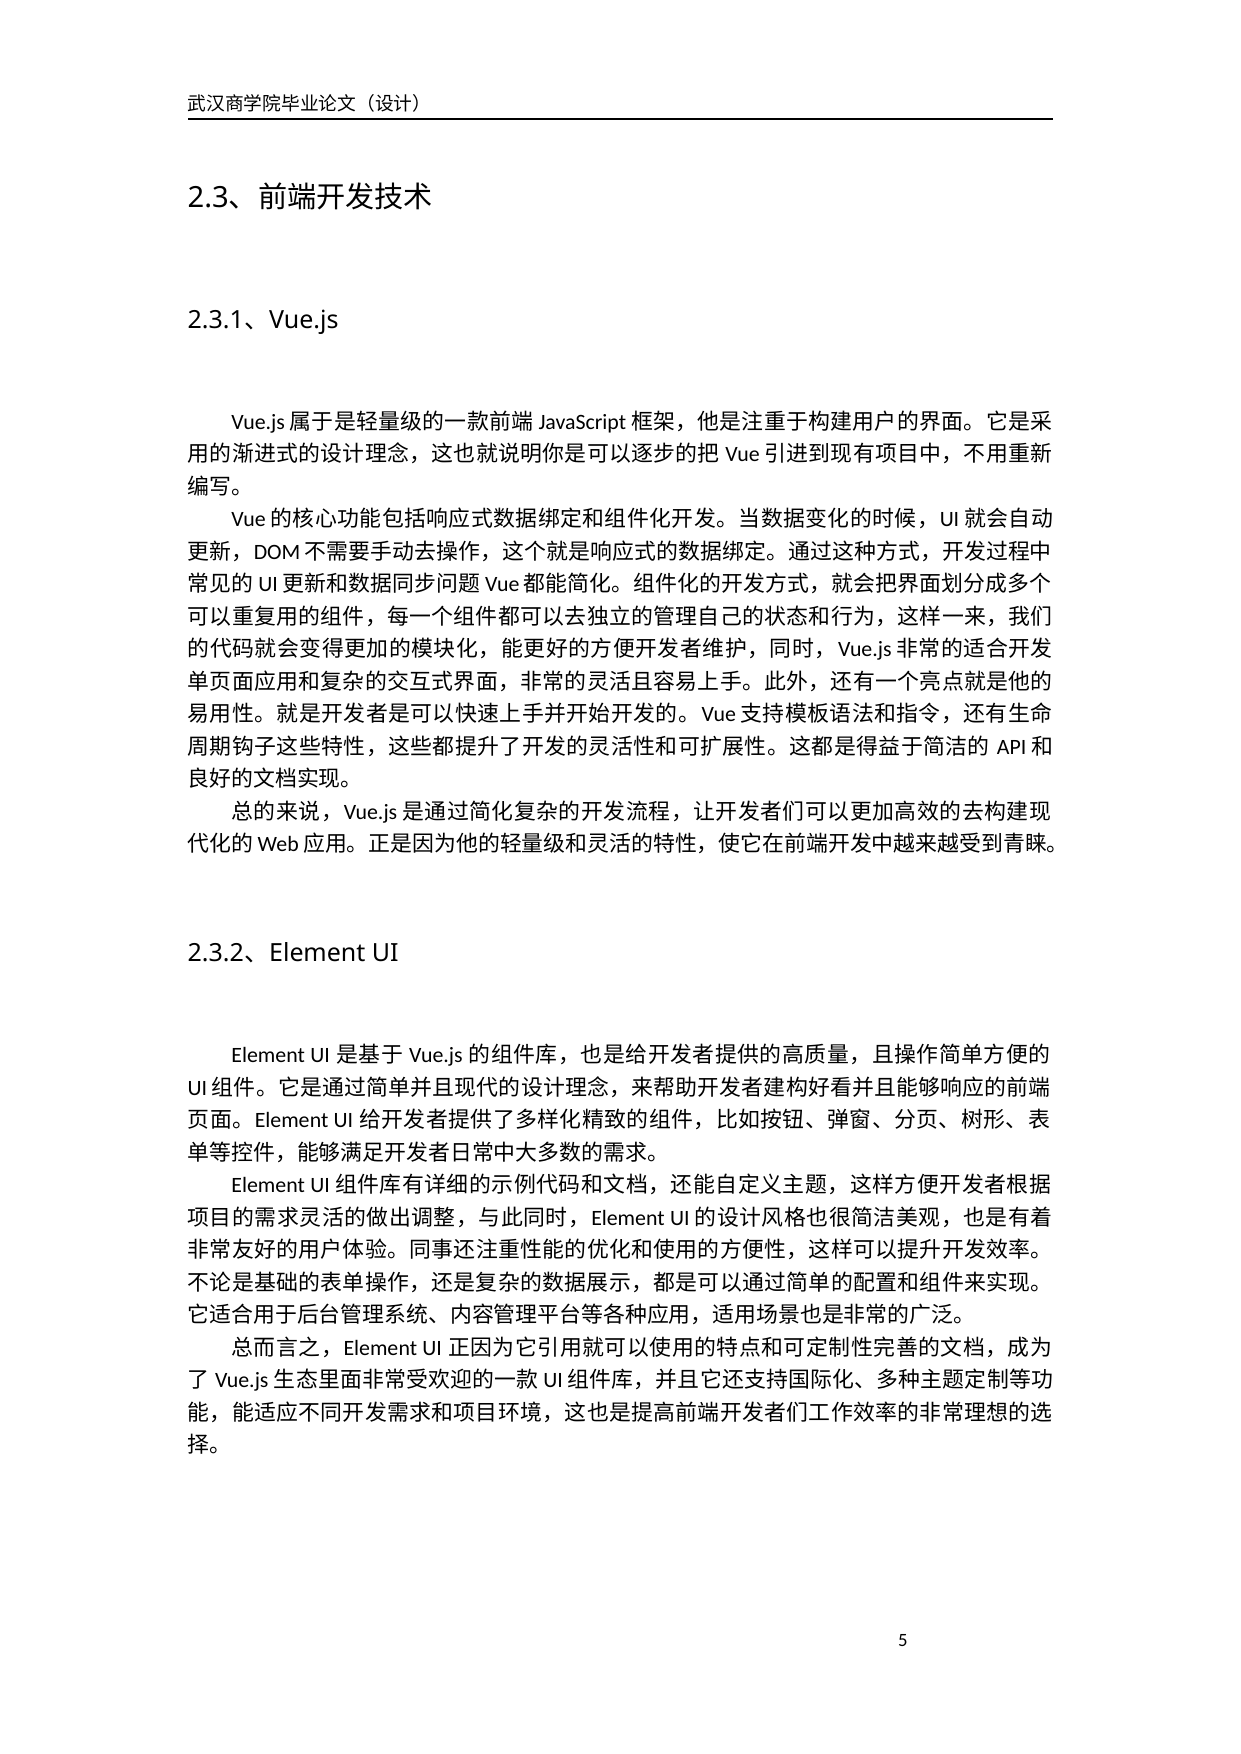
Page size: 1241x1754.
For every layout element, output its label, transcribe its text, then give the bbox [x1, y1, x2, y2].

text 总而言之，Element UI 正因为它引用就可以使用的特点和可定制性完善的文档，成为了 Vue.js 生态里面非常受欢迎的一款UI组件库，并且它还支持国际化、多种主题定制等功能，能适应不同开发需求和项目环境，这也是提高前端开发者们工作效率的非常理想的选择。 [187, 1329, 1053, 1459]
subtitle 2.3、前端开发技术 [187, 162, 1053, 227]
subtitle 2.3.1、Vue.js [187, 285, 1053, 350]
text Element UI 是基于 Vue.js 的组件库，也是给开发者提供的高质量，且操作简单方便的UI组件。它是通过简单并且现代的设计理念，来帮助开发者建构好看并且能够响应的前端页面。Element UI 给开发者提供了多样化精致的组件，比如按钮、弹窗、分页、树形、表单等控件，能够满足开发者日常中大多数的需求。 [187, 1037, 1053, 1167]
text Vue.js属于是轻量级的一款前端JavaScript框架，他是注重于构建用户的界面。它是采用的渐进式的设计理念，这也就说明你是可以逐步的把Vue引进到现有项目中，不用重新编写。 [187, 403, 1053, 501]
text 总的来说，Vue.js是通过简化复杂的开发流程，让开发者们可以更加高效的去构建现代化的Web应用。正是因为他的轻量级和灵活的特性，使它在前端开发中越来越受到青睐。 [187, 793, 1053, 858]
text Vue的核心功能包括响应式数据绑定和组件化开发。当数据变化的时候，UI就会自动更新，DOM不需要手动去操作，这个就是响应式的数据绑定。通过这种方式，开发过程中常见的UI更新和数据同步问题Vue都能简化。组件化的开发方式，就会把界面划分成多个可以重复用的组件，每一个组件都可以去独立的管理自己的状态和行为，这样一来，我们的代码就会变得更加的模块化，能更好的方便开发者维护，同时，Vue.js非常的适合开发单页面应用和复杂的交互式界面，非常的灵活且容易上手。此外，还有一个亮点就是他的易用性。就是开发者是可以快速上手并开始开发的。Vue支持模板语法和指令，还有生命周期钩子这些特性，这些都提升了开发的灵活性和可扩展性。这都是得益于简洁的API和良好的文档实现。 [187, 501, 1053, 793]
text Element UI组件库有详细的示例代码和文档，还能自定义主题，这样方便开发者根据项目的需求灵活的做出调整，与此同时，Element UI的设计风格也很简洁美观，也是有着非常友好的用户体验。同事还注重性能的优化和使用的方便性，这样可以提升开发效率。不论是基础的表单操作，还是复杂的数据展示，都是可以通过简单的配置和组件来实现。它适合用于后台管理系统、内容管理平台等各种应用，适用场景也是非常的广泛。 [187, 1167, 1053, 1329]
subtitle 2.3.2、Element UI [187, 918, 1053, 983]
